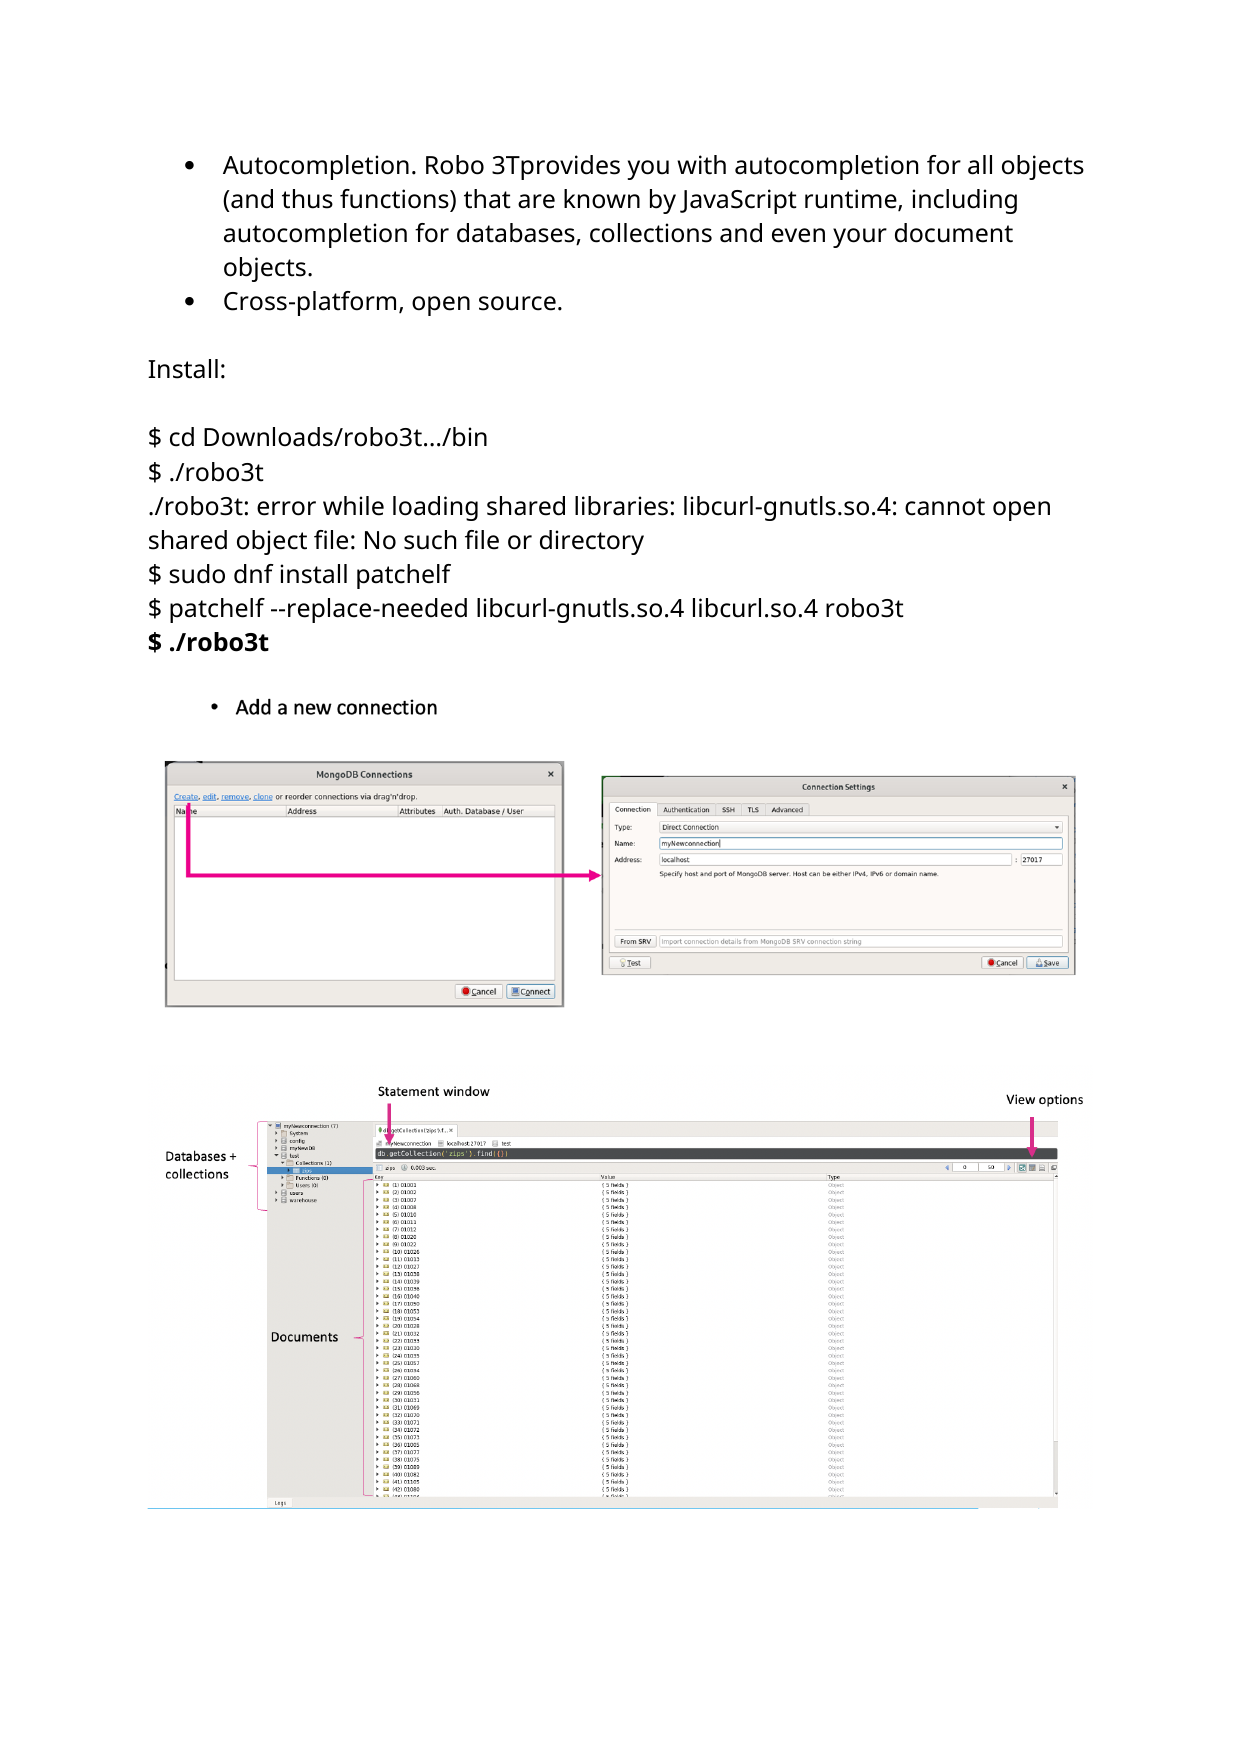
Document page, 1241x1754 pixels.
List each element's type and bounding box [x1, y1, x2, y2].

picture [147, 692, 1093, 1031]
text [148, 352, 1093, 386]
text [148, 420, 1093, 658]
picture [147, 1065, 1093, 1509]
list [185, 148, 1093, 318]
